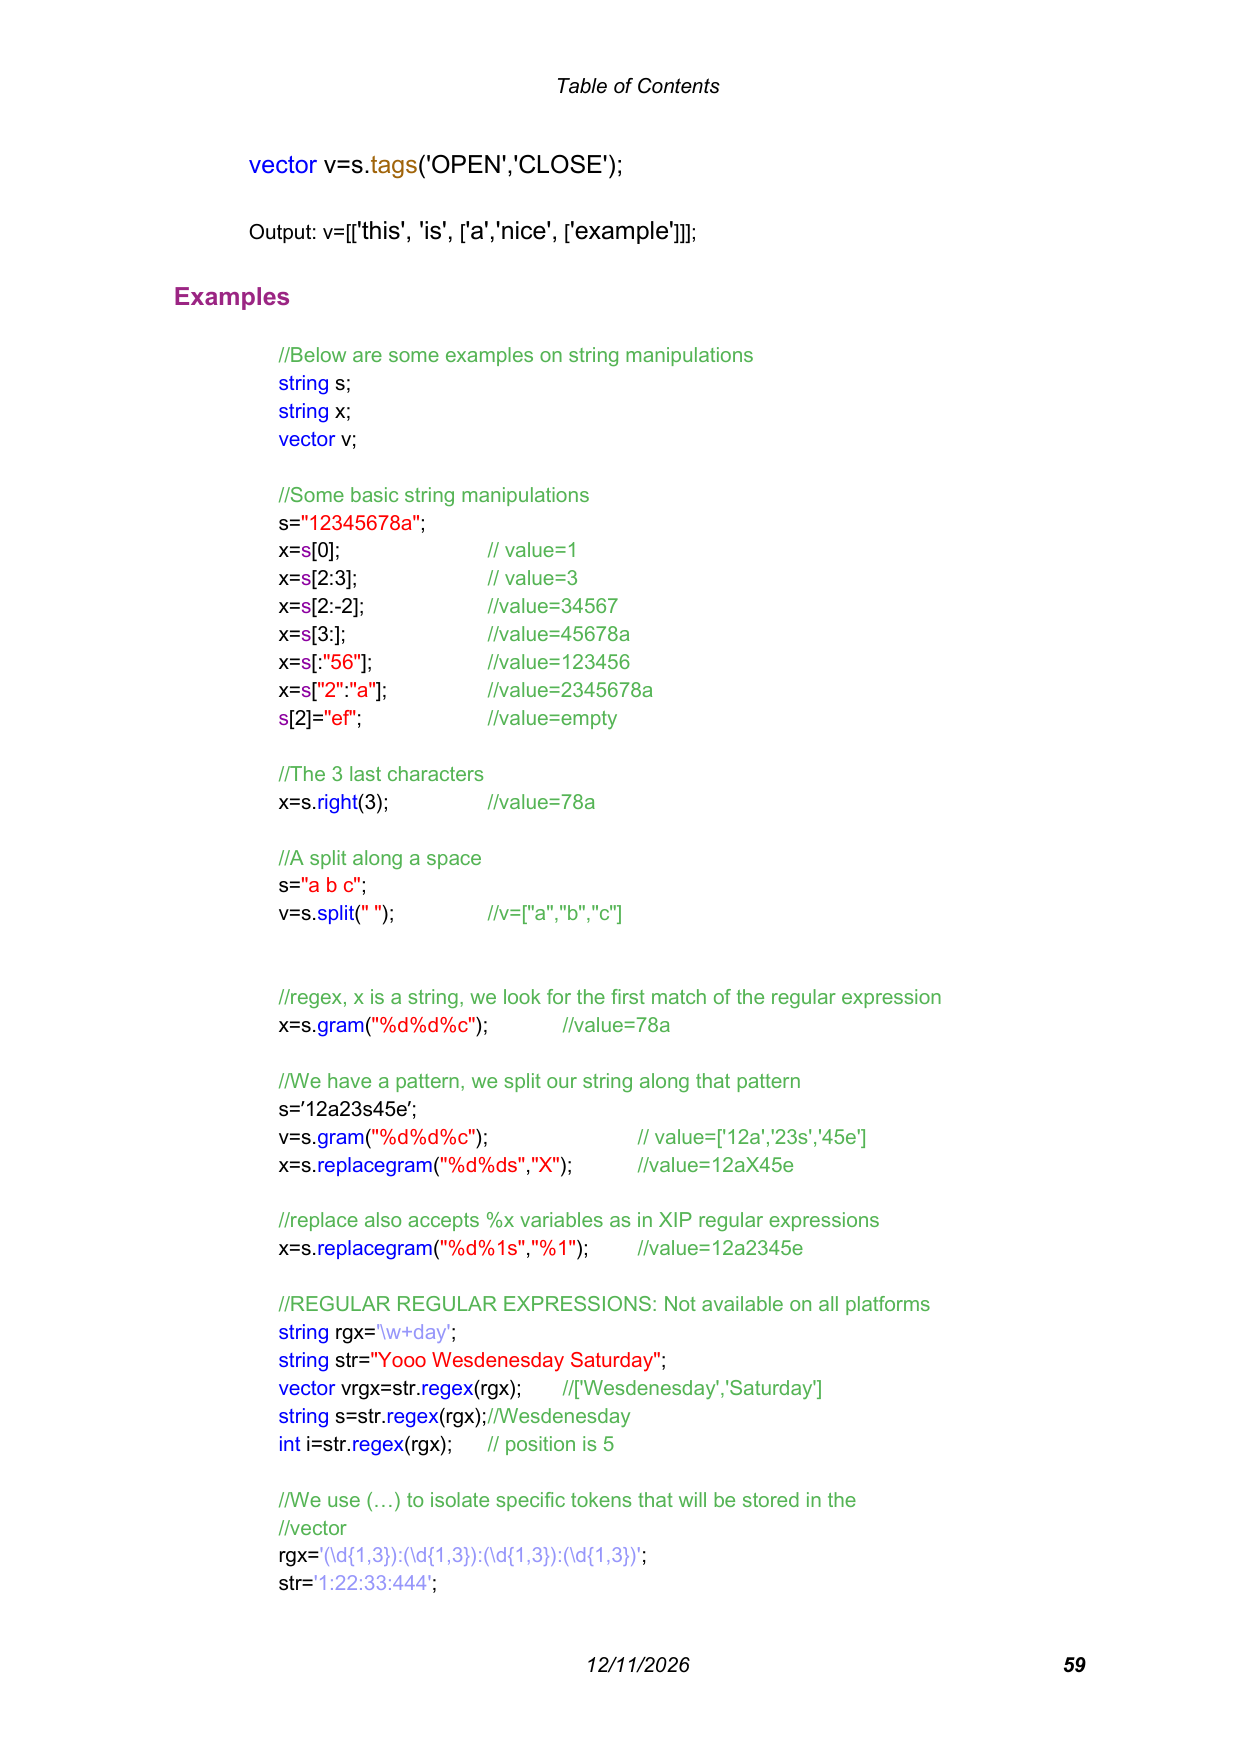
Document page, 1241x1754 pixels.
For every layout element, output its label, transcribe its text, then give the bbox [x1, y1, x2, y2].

text string str="Yooo Wesdenesday Saturday"; [278, 1345, 1090, 1373]
text string x; [278, 396, 1090, 424]
text x=s["2":"a"]; //value=2345678a [278, 675, 1090, 703]
text s="a b c"; [278, 871, 1090, 898]
text //We use (…) to isolate specific tokens that will be stored in the [278, 1485, 1090, 1513]
text //vector [278, 1513, 1090, 1541]
text //replace also accepts %x variables as in XIP regular expressions [278, 1206, 1090, 1233]
text v=s.split(" "); //v=["a","b","c"] [278, 898, 1090, 926]
text //We have a pattern, we split our string along that pattern [278, 1066, 1090, 1094]
text x=s.right(3); //value=78a [278, 787, 1090, 815]
text Output: v=[['this', 'is', ['a','nice', ['example']]]; [234, 216, 1090, 245]
text vector vrgx=str.regex(rgx); //['Wesdenesday','Saturday'] [278, 1373, 1090, 1401]
text x=s[0]; // value=1 [278, 536, 1090, 563]
text vector v; [278, 424, 1090, 452]
text vector v=s.tags('OPEN','CLOSE'); [234, 150, 1090, 179]
text s=’12a23s45e’; [278, 1094, 1090, 1122]
text int i=str.regex(rgx); // position is 5 [278, 1429, 1090, 1457]
text rgx='(\d{1,3}):(\d{1,3}):(\d{1,3}):(\d{1,3})'; [278, 1541, 1090, 1568]
text string rgx='\w+day'; [278, 1317, 1090, 1345]
text //A split along a space [278, 843, 1090, 871]
text s[2]="ef"; //value=empty [278, 703, 1090, 731]
text //The 3 last characters [278, 759, 1090, 787]
text //Below are some examples on string manipulations [278, 340, 1090, 368]
text x=s[2:3]; // value=3 [278, 563, 1090, 591]
text //REGULAR REGULAR EXPRESSIONS: Not available on all platforms [278, 1289, 1090, 1317]
text x=s.gram("%d%d%c"); //value=78a [278, 1010, 1090, 1038]
text x=s[2:-2]; //value=34567 [278, 591, 1090, 619]
text //regex, x is a string, we look for the first match of the regular expression [278, 982, 1090, 1010]
text x=s[3:]; //value=45678a [278, 619, 1090, 647]
text x=s.replacegram("%d%ds","X"); //value=12aX45e [278, 1150, 1090, 1178]
text //Some basic string manipulations [278, 480, 1090, 508]
text s="12345678a"; [278, 508, 1090, 536]
text string s; [278, 368, 1090, 396]
text x=s[:"56"]; //value=123456 [278, 647, 1090, 675]
text x=s.replacegram("%d%1s","%1"); //value=12a2345e [278, 1233, 1090, 1261]
text string s=str.regex(rgx); //Wesdenesday [278, 1401, 1090, 1429]
text v=s.gram("%d%d%c"); // value=['12a','23s','45e'] [278, 1122, 1090, 1150]
subtitle Examples [174, 282, 1090, 311]
text str='1:22:33:444'; [278, 1568, 1090, 1596]
